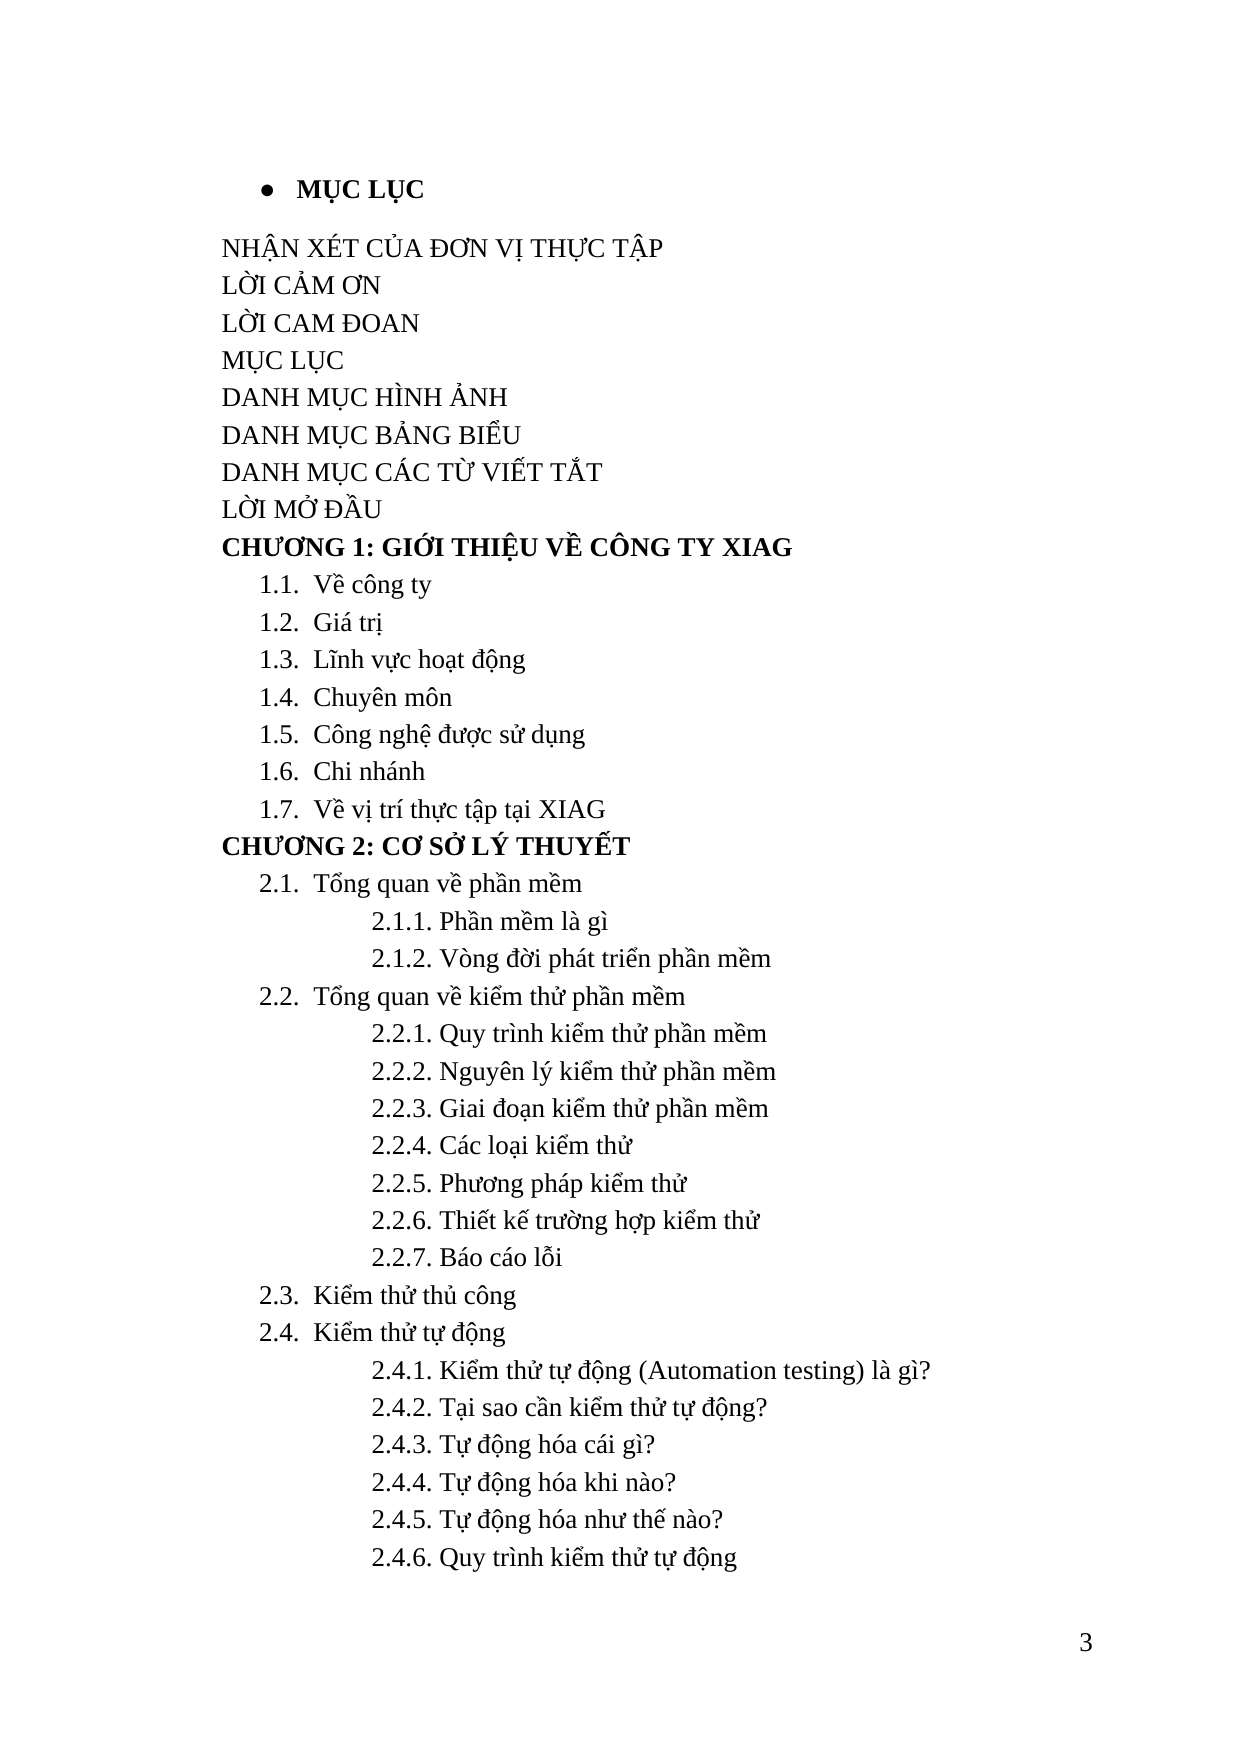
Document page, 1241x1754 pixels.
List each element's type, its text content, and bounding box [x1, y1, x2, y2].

subtitle MỤC LỤC [259, 173, 1167, 204]
